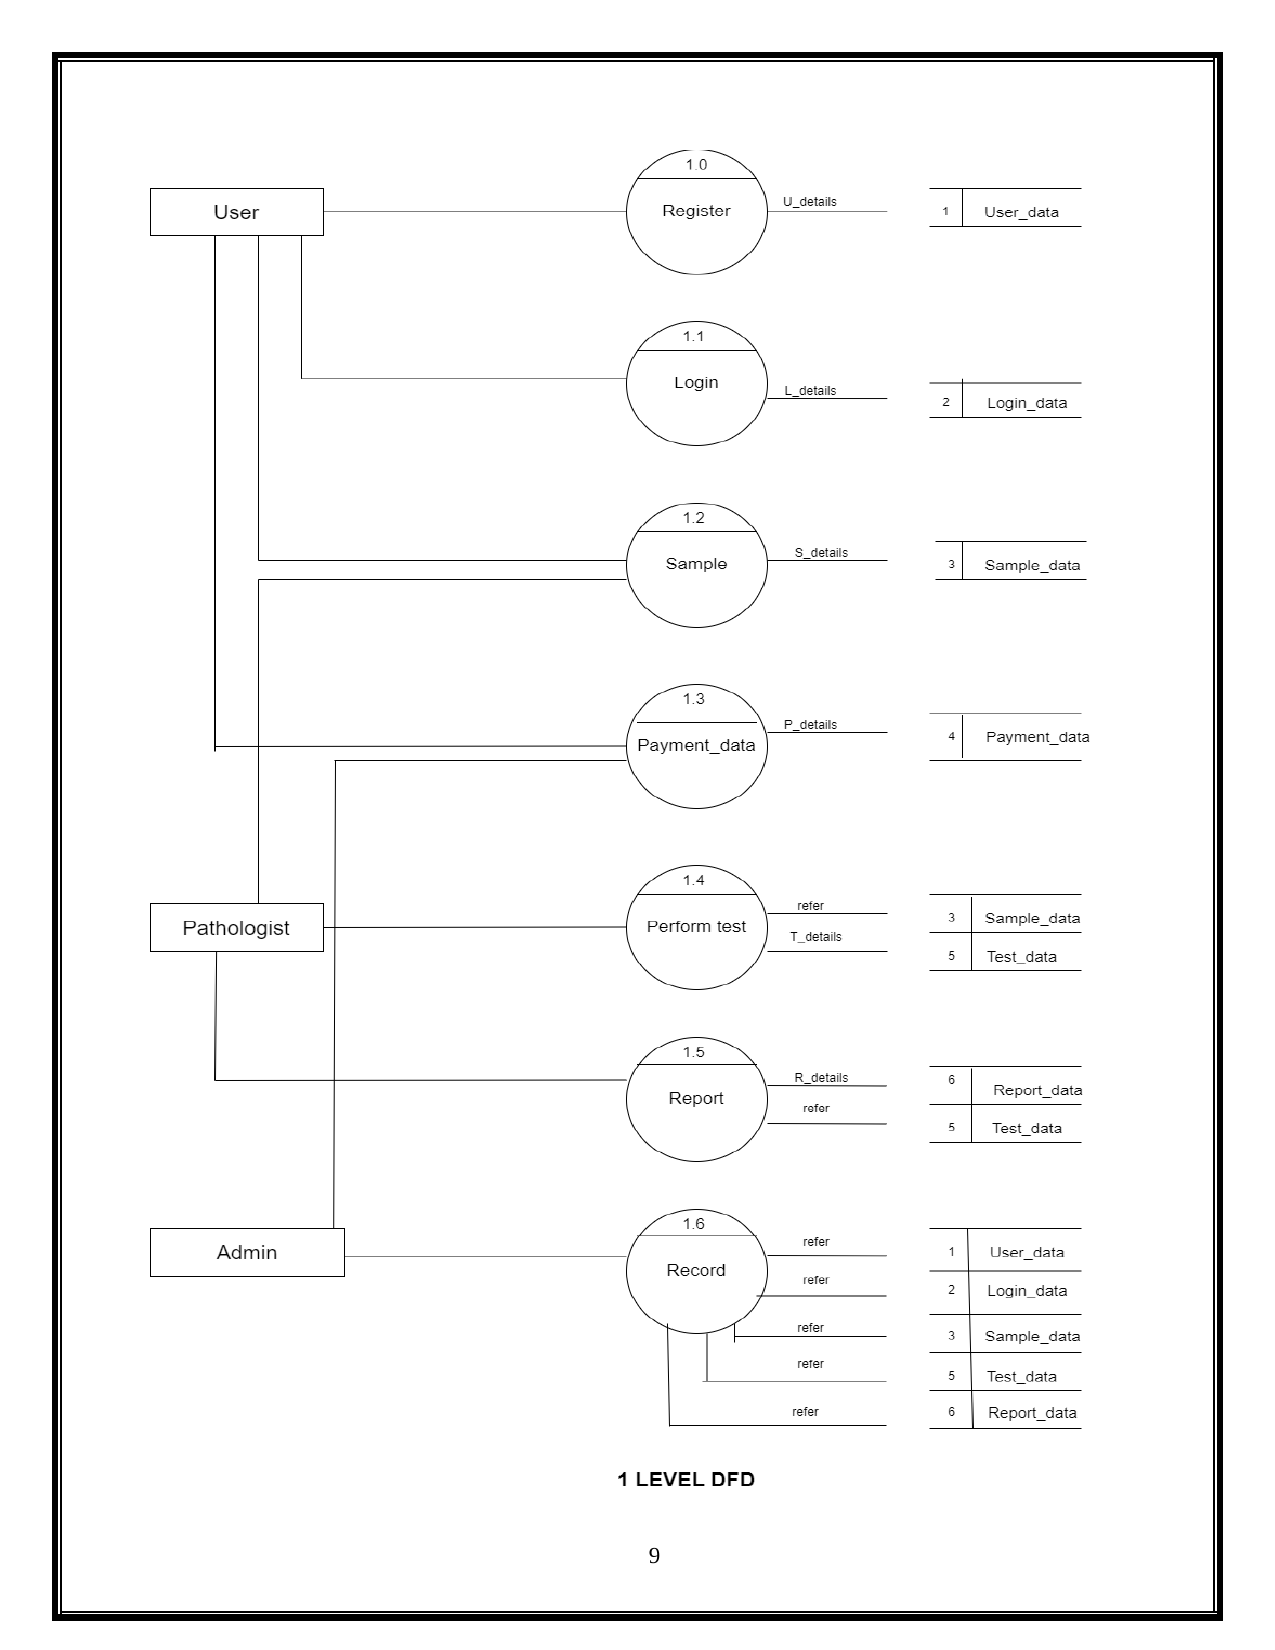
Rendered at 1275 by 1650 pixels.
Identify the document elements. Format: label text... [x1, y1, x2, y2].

picture [150, 150, 1090, 1486]
text 9 [119, 1542, 1189, 1568]
